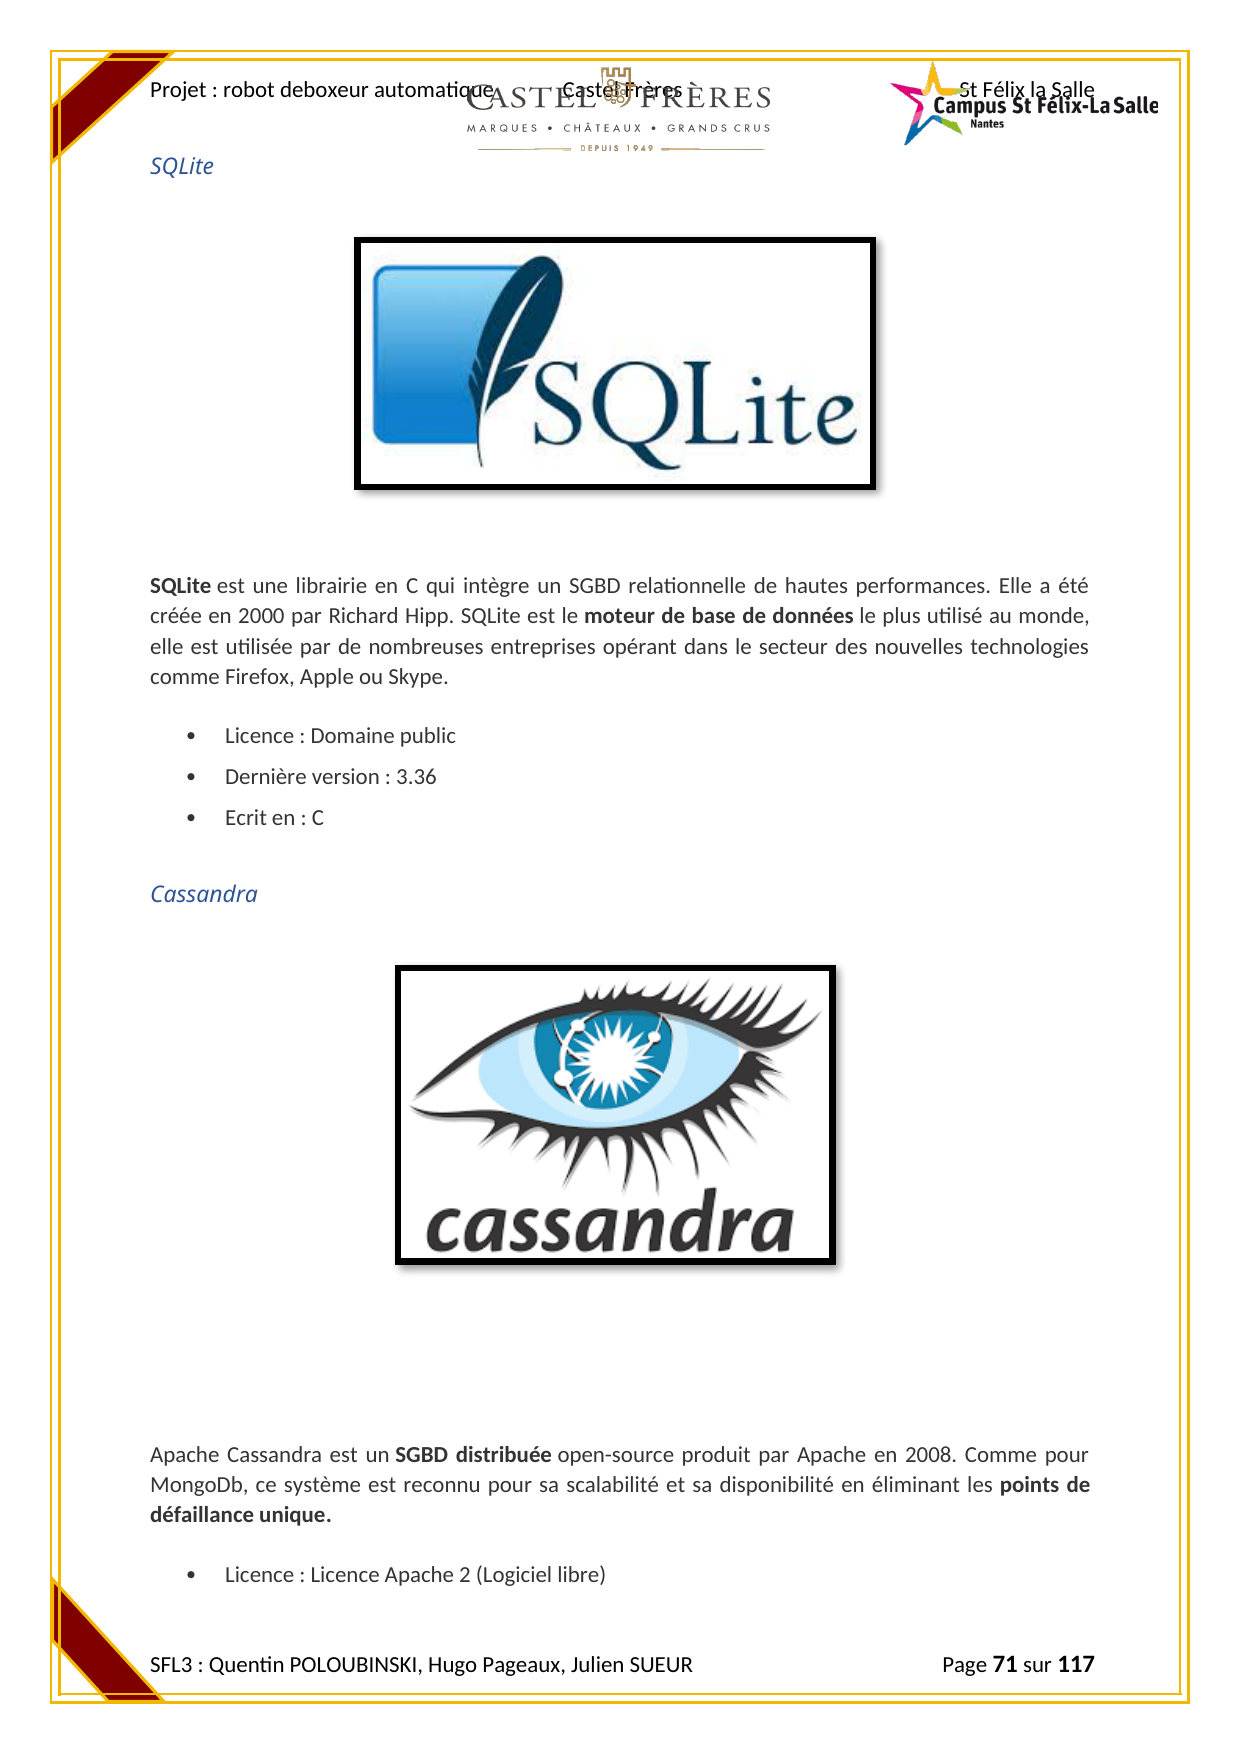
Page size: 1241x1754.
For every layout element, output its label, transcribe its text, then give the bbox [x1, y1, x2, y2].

list Dernière version : 3.36 [187, 749, 1090, 790]
list Ecrit en : C [187, 790, 1090, 831]
subtitle Cassandra [150, 878, 1090, 909]
picture [889, 60, 1158, 145]
text Apache Cassandra est un SGBD distribuée open-source produit par Apache en 2008. Comme pour MongoDb, ce système est reconnu pour sa scalabilité et sa disponibilité en éliminant les points de défaillance unique. [150, 1468, 1090, 1528]
picture [460, 59, 773, 157]
picture [361, 243, 870, 484]
list Licence : Domaine public [187, 709, 1090, 749]
text SQLite est une librairie en C qui intègre un SGBD relationnelle de hautes performances. Elle a été créée en 2000 par Richard Hipp. SQLite est le moteur de base de données le plus utilisé au monde, elle est utilisée par de nombreuses entreprises opérant dans le secteur des nouvelles technologies comme Firefox, Apple ou Skype. [150, 660, 1090, 690]
list Licence : Licence Apache 2 (Logiciel libre) [187, 1547, 1090, 1588]
subtitle SQLite [150, 150, 1090, 181]
picture [401, 971, 829, 1258]
